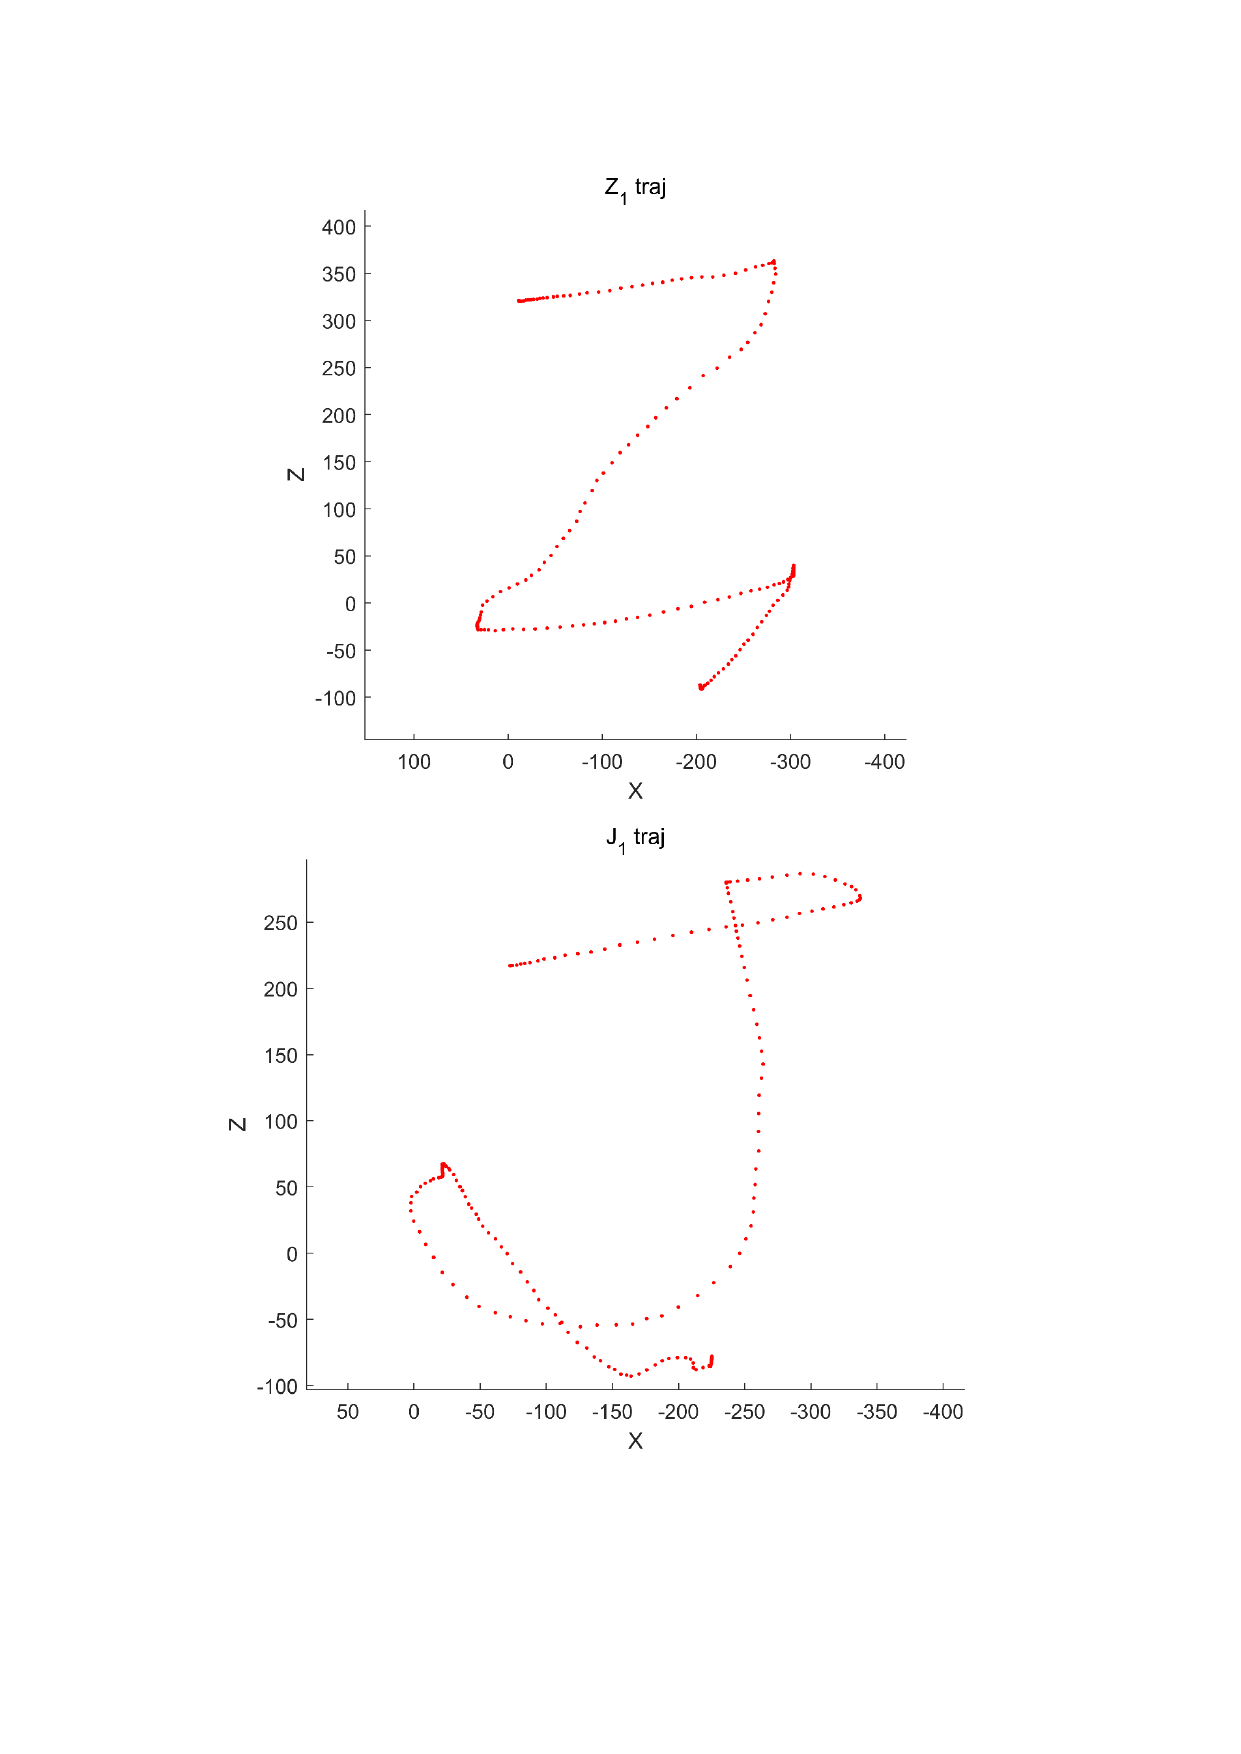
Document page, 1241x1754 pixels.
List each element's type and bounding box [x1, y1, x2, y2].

picture [187, 162, 1053, 811]
picture [187, 812, 1053, 1461]
